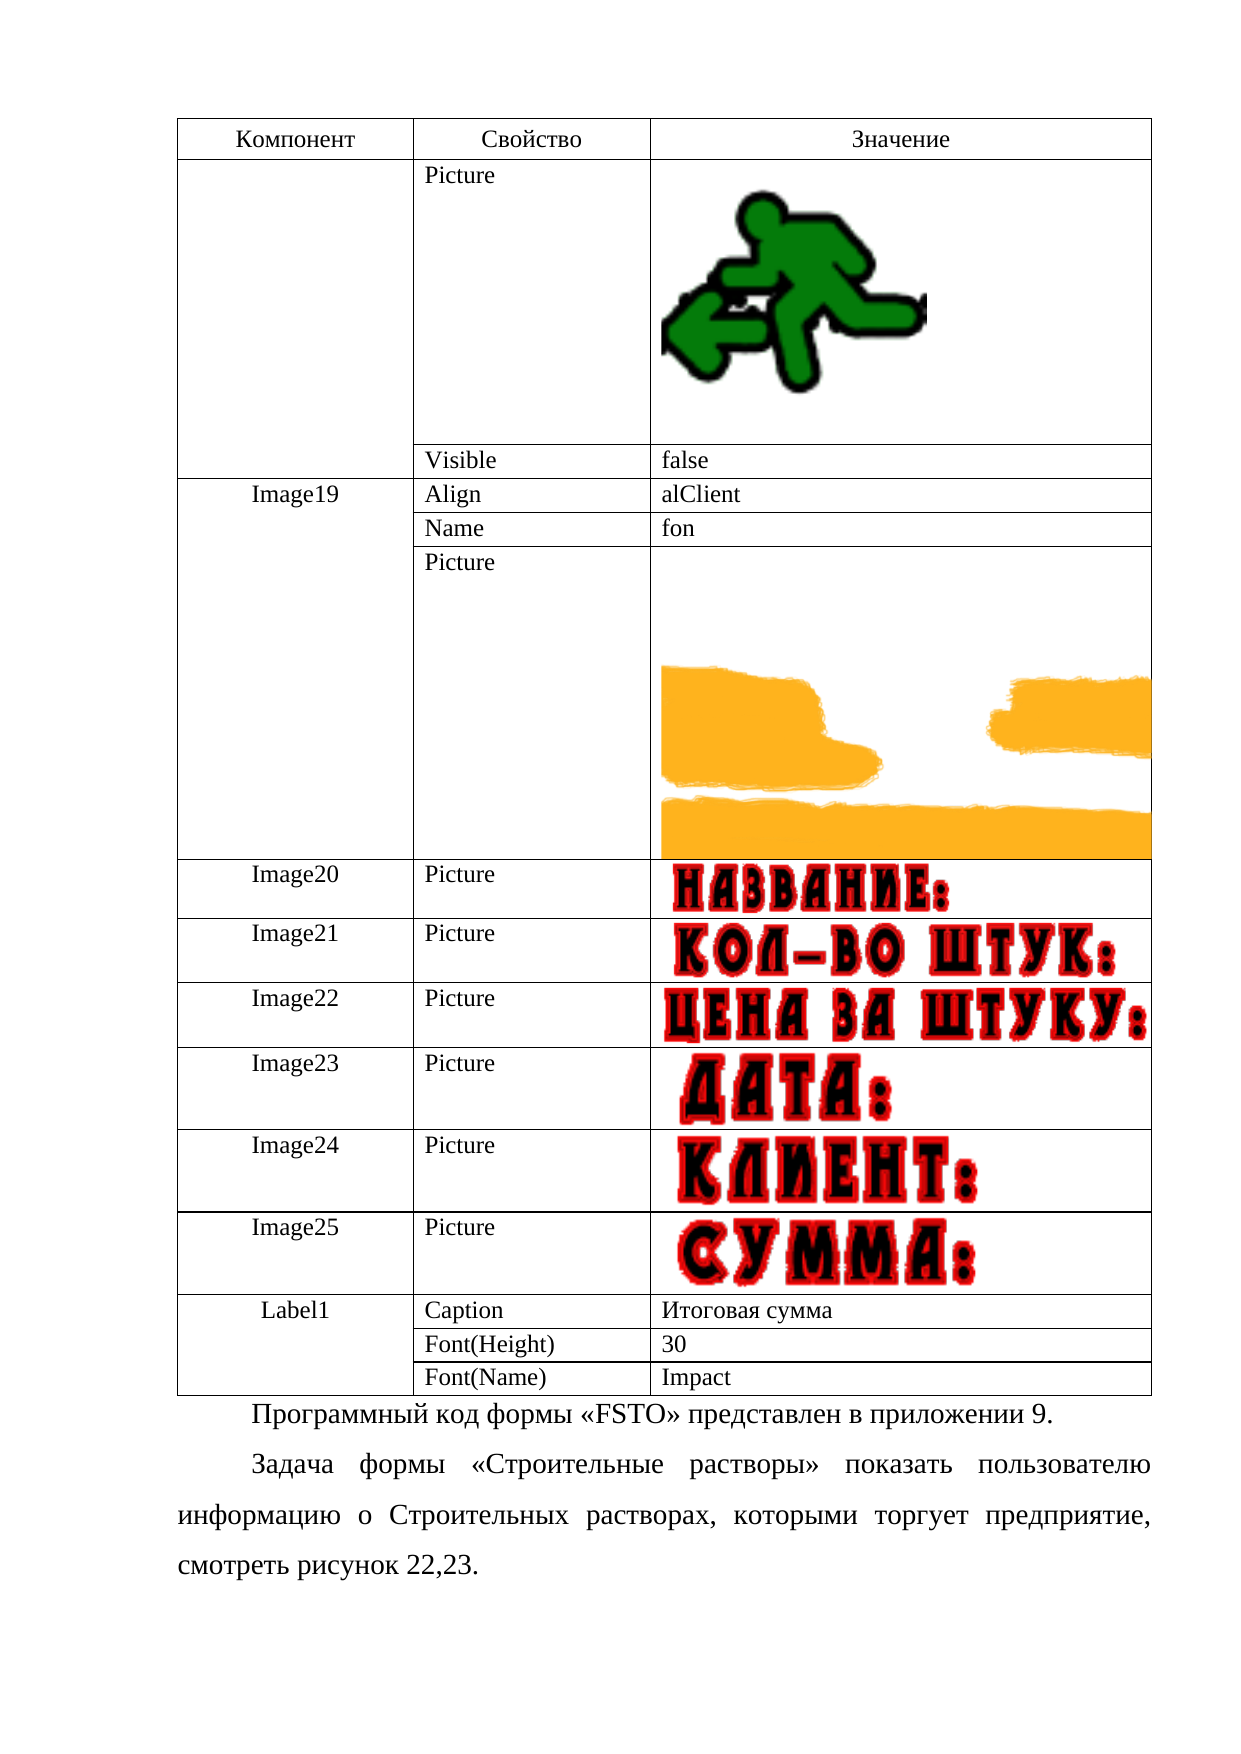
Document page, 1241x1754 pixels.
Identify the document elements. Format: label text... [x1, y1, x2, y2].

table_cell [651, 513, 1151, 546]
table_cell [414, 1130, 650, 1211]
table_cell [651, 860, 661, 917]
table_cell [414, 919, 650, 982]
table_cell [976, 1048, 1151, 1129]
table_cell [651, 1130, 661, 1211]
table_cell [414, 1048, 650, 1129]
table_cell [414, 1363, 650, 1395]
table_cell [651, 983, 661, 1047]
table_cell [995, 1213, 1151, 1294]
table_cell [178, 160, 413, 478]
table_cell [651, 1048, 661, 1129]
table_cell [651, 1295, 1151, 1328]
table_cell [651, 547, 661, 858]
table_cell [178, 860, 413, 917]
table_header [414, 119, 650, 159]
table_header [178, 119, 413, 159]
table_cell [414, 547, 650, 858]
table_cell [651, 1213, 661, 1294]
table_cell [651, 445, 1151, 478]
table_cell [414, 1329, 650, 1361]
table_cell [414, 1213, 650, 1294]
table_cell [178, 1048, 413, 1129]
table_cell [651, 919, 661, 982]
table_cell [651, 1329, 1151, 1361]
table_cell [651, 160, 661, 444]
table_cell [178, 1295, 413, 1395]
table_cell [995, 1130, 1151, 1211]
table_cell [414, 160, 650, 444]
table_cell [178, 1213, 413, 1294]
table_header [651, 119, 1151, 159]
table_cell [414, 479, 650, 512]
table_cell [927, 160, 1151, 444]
picture [661, 159, 927, 444]
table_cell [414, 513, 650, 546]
list Задача формы «Строительные растворы» показать пользователю информацию о Строительных растворах, которыми торгует предприятие, смотреть рисунок 22,23. [177, 1447, 1152, 1581]
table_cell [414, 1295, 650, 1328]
picture [661, 546, 1152, 1294]
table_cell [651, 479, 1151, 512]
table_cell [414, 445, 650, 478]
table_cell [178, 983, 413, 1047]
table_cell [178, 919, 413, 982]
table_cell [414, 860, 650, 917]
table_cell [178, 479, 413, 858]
list Программный код формы «FSTO» представлен в приложении 9. [177, 1396, 1152, 1430]
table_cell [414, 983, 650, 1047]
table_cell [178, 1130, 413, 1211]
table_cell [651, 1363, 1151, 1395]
